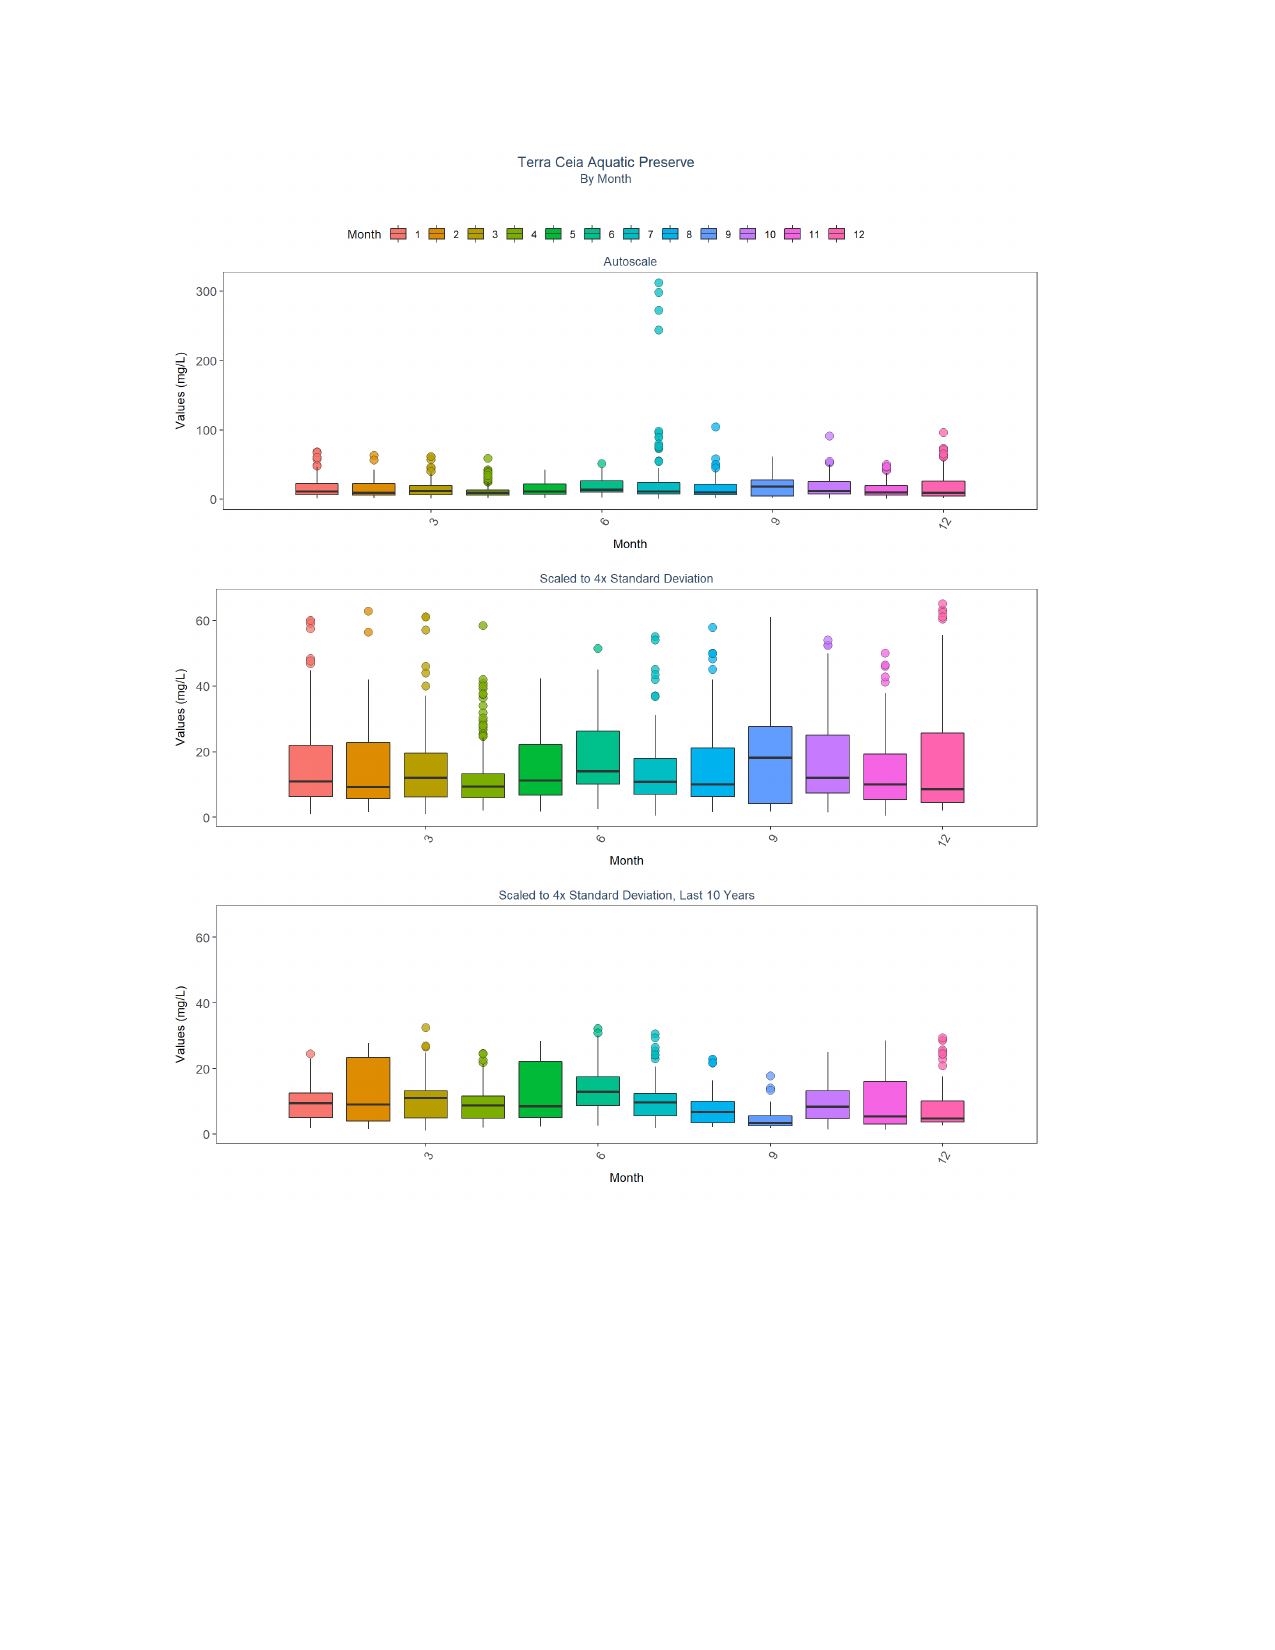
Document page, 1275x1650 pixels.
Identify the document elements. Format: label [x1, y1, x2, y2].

picture [168, 150, 1044, 1200]
